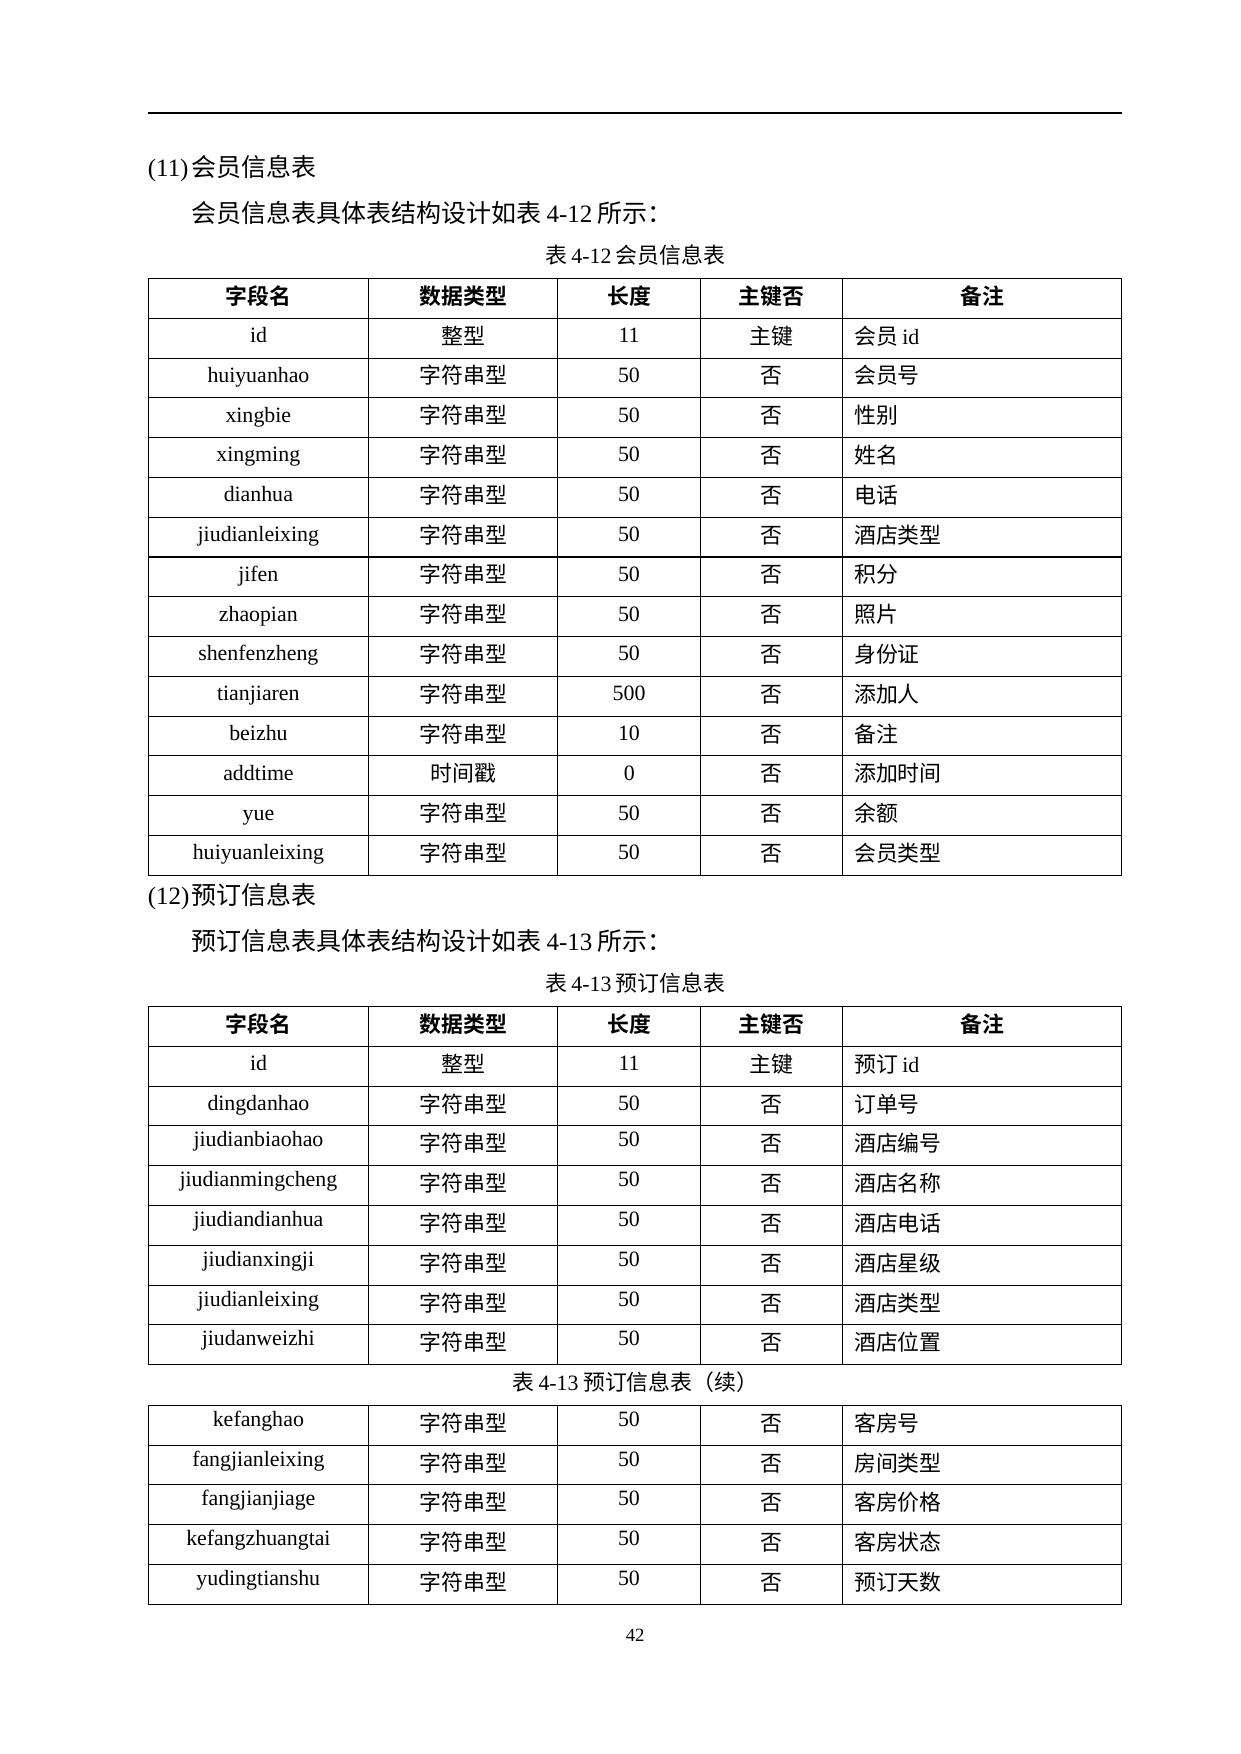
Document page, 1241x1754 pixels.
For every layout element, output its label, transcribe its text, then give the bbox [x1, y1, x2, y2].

table_cell 否 [701, 796, 842, 835]
table_header 字段名 [149, 279, 368, 318]
table_header kefanghao [149, 1406, 368, 1444]
table_cell 否 [701, 359, 842, 397]
table_cell 11 [558, 319, 700, 357]
table_cell shenfenzheng [149, 637, 368, 676]
table_cell 姓名 [843, 438, 1121, 477]
table_cell 否 [701, 398, 842, 437]
table_cell 否 [701, 1286, 842, 1324]
table_cell 否 [701, 1325, 842, 1364]
table_cell 否 [701, 637, 842, 676]
table_cell 50 [558, 1485, 700, 1524]
table_cell 50 [558, 1525, 700, 1564]
table_cell 酒店编号 [843, 1126, 1121, 1165]
table_cell 字符串型 [369, 1246, 557, 1284]
table_cell 否 [701, 1525, 842, 1564]
table_cell 预订id [843, 1047, 1121, 1086]
table_cell 添加时间 [843, 756, 1121, 795]
table_cell 50 [558, 558, 700, 596]
table_header 字段名 [149, 1007, 368, 1046]
list 会员信息表 [148, 148, 1122, 184]
table_cell dianhua [149, 478, 368, 517]
table_cell 时间戳 [369, 756, 557, 795]
table_header 主键否 [701, 279, 842, 318]
table_cell 字符串型 [369, 796, 557, 835]
table_cell 否 [701, 518, 842, 556]
table_cell 50 [558, 1126, 700, 1165]
table_cell 否 [701, 1446, 842, 1484]
table_cell 50 [558, 1087, 700, 1125]
table_cell 500 [558, 677, 700, 716]
table_cell 否 [701, 1166, 842, 1205]
table_cell 房间类型 [843, 1446, 1121, 1484]
table_cell 字符串型 [369, 1565, 557, 1604]
table_cell 50 [558, 359, 700, 397]
table_header 长度 [558, 279, 700, 318]
text 表4-12会员信息表 [148, 238, 1122, 270]
table_cell fangjianleixing [149, 1446, 368, 1484]
table_cell 字符串型 [369, 1166, 557, 1205]
table_cell 添加人 [843, 677, 1121, 716]
table_cell 字符串型 [369, 717, 557, 755]
table_cell 字符串型 [369, 518, 557, 556]
table_cell 整型 [369, 1047, 557, 1086]
table_cell 50 [558, 796, 700, 835]
table_cell 字符串型 [369, 1286, 557, 1324]
table_cell 字符串型 [369, 1525, 557, 1564]
table_cell 50 [558, 478, 700, 517]
table_cell 字符串型 [369, 1446, 557, 1484]
table_header 50 [558, 1406, 700, 1444]
table_cell huiyuanhao [149, 359, 368, 397]
table_cell addtime [149, 756, 368, 795]
table_cell 性别 [843, 398, 1121, 437]
table_cell beizhu [149, 717, 368, 755]
table_cell jiudianxingji [149, 1246, 368, 1284]
table_cell zhaopian [149, 597, 368, 636]
table_cell 字符串型 [369, 637, 557, 676]
table_cell 字符串型 [369, 1126, 557, 1165]
table_cell 客房状态 [843, 1525, 1121, 1564]
text 会员信息表具体表结构设计如表4-12所示： [148, 193, 1122, 229]
table_cell dingdanhao [149, 1087, 368, 1125]
table_cell 50 [558, 836, 700, 875]
table_cell 50 [558, 1286, 700, 1324]
table_cell 50 [558, 1166, 700, 1205]
table_header 客房号 [843, 1406, 1121, 1444]
table_cell 整型 [369, 319, 557, 357]
table_cell jiudanweizhi [149, 1325, 368, 1364]
table_cell 余额 [843, 796, 1121, 835]
table_cell 50 [558, 1246, 700, 1284]
table_cell 否 [701, 1206, 842, 1245]
table_cell 酒店名称 [843, 1166, 1121, 1205]
table_cell huiyuanleixing [149, 836, 368, 875]
table_cell 否 [701, 836, 842, 875]
table_cell 否 [701, 558, 842, 596]
text 预订信息表具体表结构设计如表4-13所示： [148, 921, 1122, 957]
table_header 长度 [558, 1007, 700, 1046]
table_cell 0 [558, 756, 700, 795]
table_cell 酒店星级 [843, 1246, 1121, 1284]
table_cell 字符串型 [369, 1087, 557, 1125]
table_cell jiudianmingcheng [149, 1166, 368, 1205]
table_cell 字符串型 [369, 597, 557, 636]
table_cell jiudianleixing [149, 518, 368, 556]
table_cell 否 [701, 1565, 842, 1604]
table_cell 积分 [843, 558, 1121, 596]
table_cell xingming [149, 438, 368, 477]
table_cell jifen [149, 558, 368, 596]
list 预订信息表 [148, 876, 1122, 912]
table_cell 50 [558, 398, 700, 437]
table_cell 字符串型 [369, 438, 557, 477]
table_cell tianjiaren [149, 677, 368, 716]
table_cell 字符串型 [369, 398, 557, 437]
table_cell 订单号 [843, 1087, 1121, 1125]
table_header 字符串型 [369, 1406, 557, 1444]
table_cell 字符串型 [369, 558, 557, 596]
text 表4-13预订信息表 [148, 966, 1122, 998]
table_cell 否 [701, 1087, 842, 1125]
table_cell 50 [558, 1565, 700, 1604]
table_cell 客房价格 [843, 1485, 1121, 1524]
table_cell 50 [558, 1446, 700, 1484]
table_cell 字符串型 [369, 1206, 557, 1245]
table_header 备注 [843, 279, 1121, 318]
table_cell 字符串型 [369, 1485, 557, 1524]
table_cell 备注 [843, 717, 1121, 755]
table_header 否 [701, 1406, 842, 1444]
table_cell 50 [558, 518, 700, 556]
table_cell id [149, 1047, 368, 1086]
table_cell 会员类型 [843, 836, 1121, 875]
table_cell yudingtianshu [149, 1565, 368, 1604]
table_cell yue [149, 796, 368, 835]
table_cell 酒店类型 [843, 1286, 1121, 1324]
table_cell jiudianleixing [149, 1286, 368, 1324]
table_cell 否 [701, 438, 842, 477]
table_cell 50 [558, 1206, 700, 1245]
table_cell 50 [558, 438, 700, 477]
table_cell 会员号 [843, 359, 1121, 397]
table_cell 否 [701, 677, 842, 716]
table_cell 身份证 [843, 637, 1121, 676]
table_cell 否 [701, 1126, 842, 1165]
table_cell 酒店位置 [843, 1325, 1121, 1364]
table_cell 酒店类型 [843, 518, 1121, 556]
table_cell 主键 [701, 1047, 842, 1086]
table_cell id [149, 319, 368, 357]
table_cell 会员id [843, 319, 1121, 357]
table_cell jiudiandianhua [149, 1206, 368, 1245]
table_cell 10 [558, 717, 700, 755]
table_cell kefangzhuangtai [149, 1525, 368, 1564]
table_cell 11 [558, 1047, 700, 1086]
table_header 主键否 [701, 1007, 842, 1046]
table_cell 字符串型 [369, 677, 557, 716]
table_header 数据类型 [369, 1007, 557, 1046]
table_cell 否 [701, 1246, 842, 1284]
table_cell 照片 [843, 597, 1121, 636]
table_cell 字符串型 [369, 359, 557, 397]
table_cell 酒店电话 [843, 1206, 1121, 1245]
table_cell fangjianjiage [149, 1485, 368, 1524]
table_cell 电话 [843, 478, 1121, 517]
table_cell 预订天数 [843, 1565, 1121, 1604]
table_header 备注 [843, 1007, 1121, 1046]
table_cell 50 [558, 597, 700, 636]
table_cell 主键 [701, 319, 842, 357]
table_cell 50 [558, 1325, 700, 1364]
table_cell 否 [701, 717, 842, 755]
table_cell 字符串型 [369, 478, 557, 517]
table_cell 字符串型 [369, 836, 557, 875]
table_cell 否 [701, 478, 842, 517]
table_cell jiudianbiaohao [149, 1126, 368, 1165]
table_cell 50 [558, 637, 700, 676]
table_cell 字符串型 [369, 1325, 557, 1364]
table_header 数据类型 [369, 279, 557, 318]
table_cell xingbie [149, 398, 368, 437]
table_cell 否 [701, 756, 842, 795]
table_cell 否 [701, 597, 842, 636]
table_cell 否 [701, 1485, 842, 1524]
text 表4-13预订信息表（续） [148, 1365, 1122, 1397]
